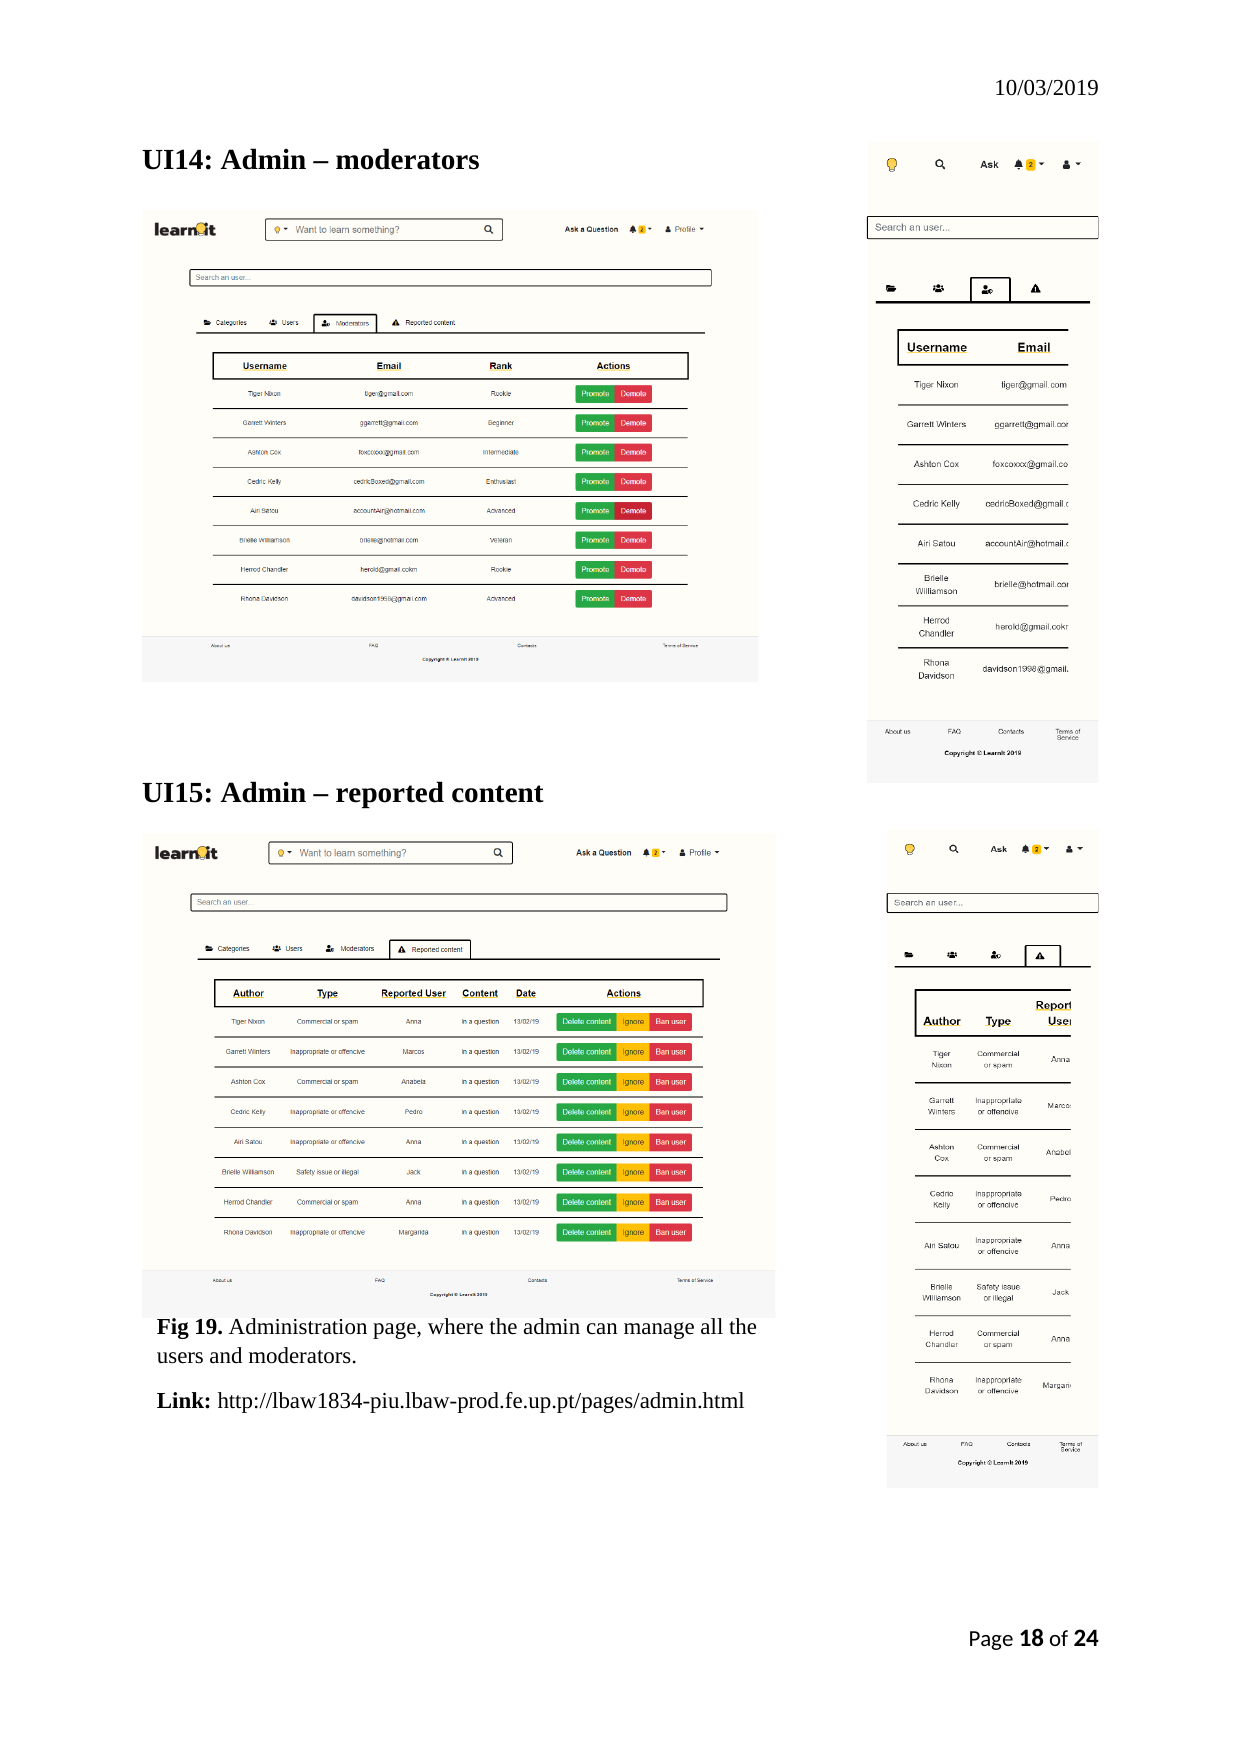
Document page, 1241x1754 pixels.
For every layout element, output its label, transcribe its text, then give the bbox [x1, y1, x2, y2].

picture [886, 829, 1099, 1488]
text UI15: Admin – reported content [142, 776, 1098, 809]
picture [141, 833, 776, 1318]
picture [866, 141, 1099, 783]
picture [141, 210, 759, 682]
text UI14: Admin – moderators [142, 142, 866, 175]
